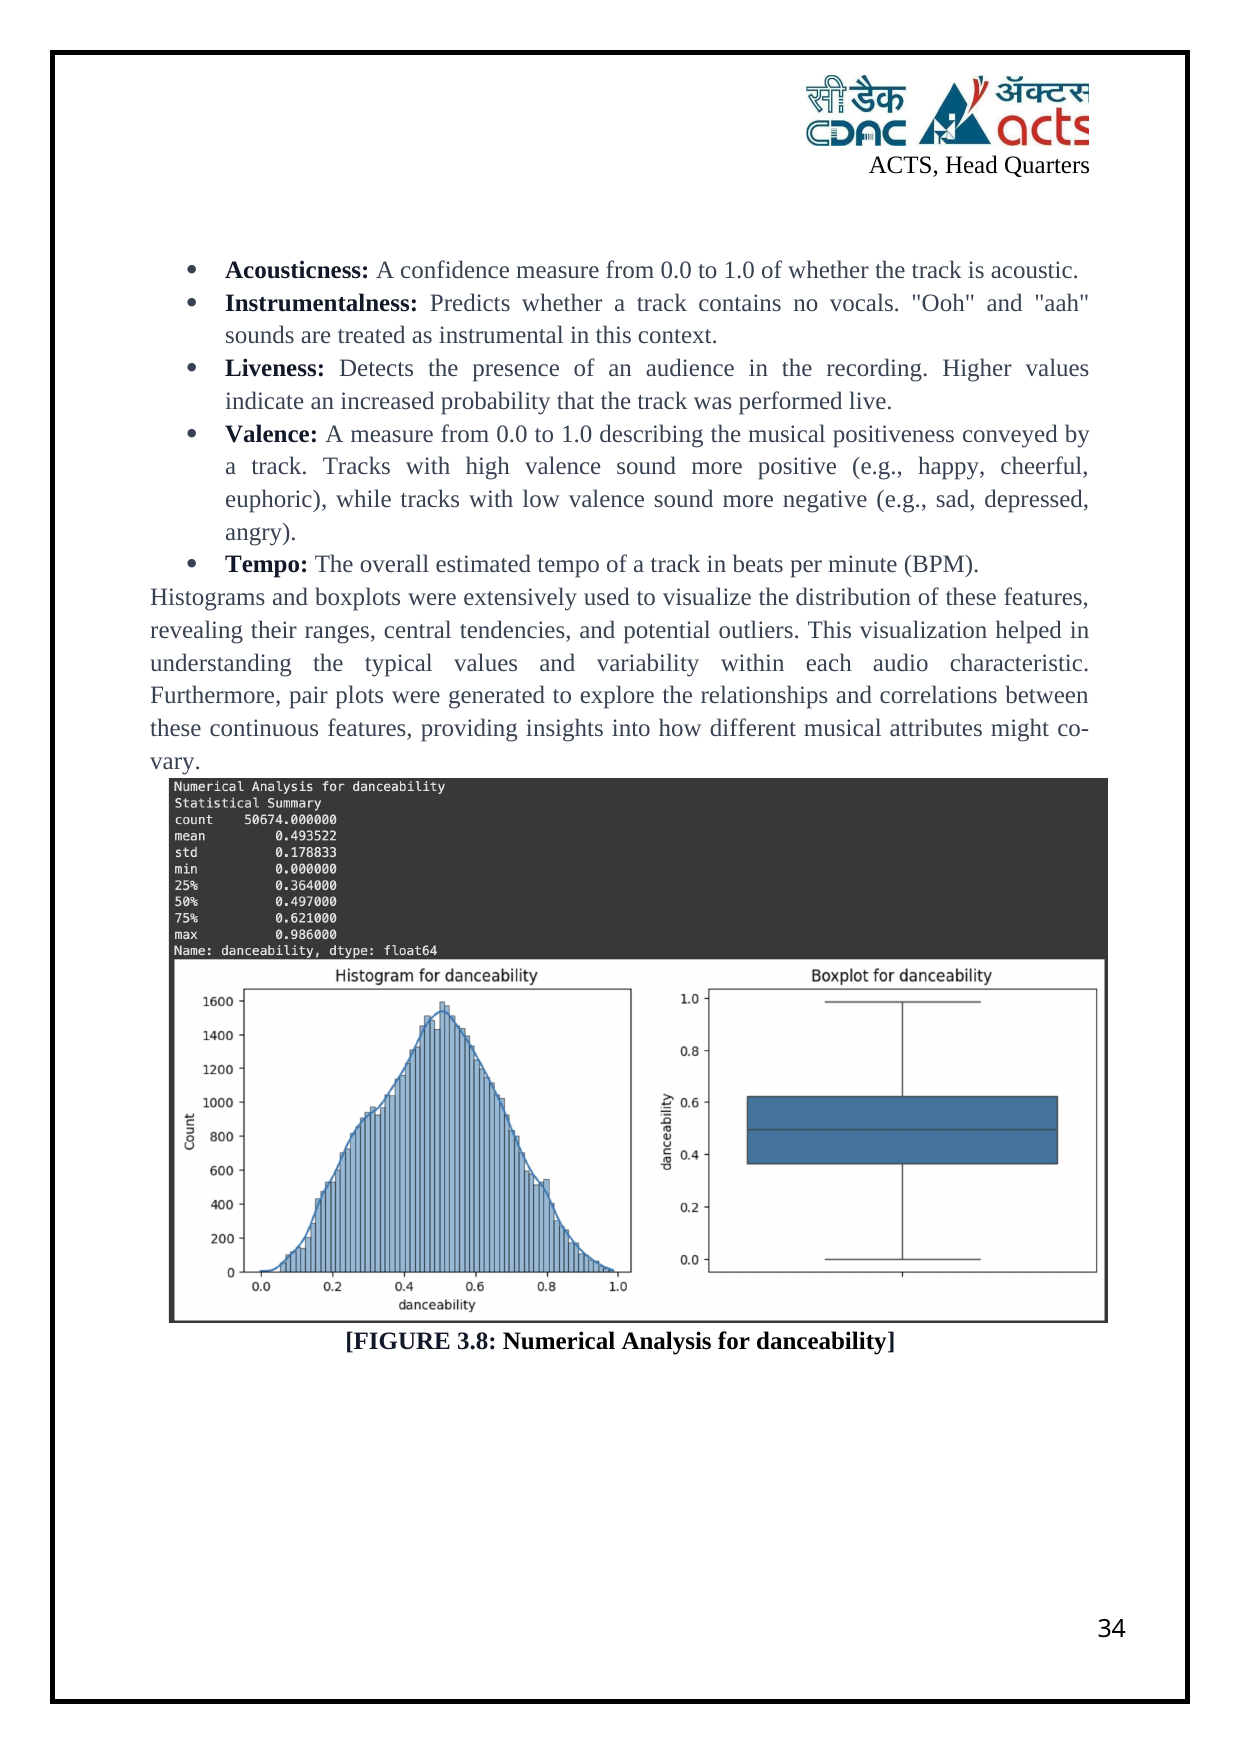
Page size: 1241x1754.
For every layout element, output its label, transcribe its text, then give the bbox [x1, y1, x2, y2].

list Valence: A measure from 0.0 to 1.0 describing the musical positiveness conveyed by a track. Tracks with high valence sound more positive (e.g., happy, cheerful, euphoric), while tracks with low valence sound more negative (e.g., sad, depressed, angry). [187, 419, 1090, 546]
list Instrumentalness: Predicts whether a track contains no vocals. "Ooh" and "aah" sounds are treated as instrumental in this context. [187, 288, 1090, 349]
text Histograms and boxplots were extensively used to visualize the distribution of these features, revealing their ranges, central tendencies, and potential outliers. This visualization helped in understanding the typical values and variability within each audio characteristic. Furthermore, pair plots were generated to explore the relationships and correlations between these continuous features, providing insights into how different musical attributes might co-vary. [150, 582, 1090, 774]
picture [806, 75, 1089, 146]
list Tempo: The overall estimated tempo of a track in beats per minute (BPM). [187, 549, 1090, 578]
list Acousticness: A confidence measure from 0.0 to 1.0 of whether the track is acoustic. [187, 255, 1090, 284]
list Liveness: Detects the presence of an audience in the recording. Higher values indicate an increased probability that the track was performed live. [187, 353, 1090, 415]
text [FIGURE 3.8: Numerical Analysis for danceability] [150, 778, 1090, 1355]
